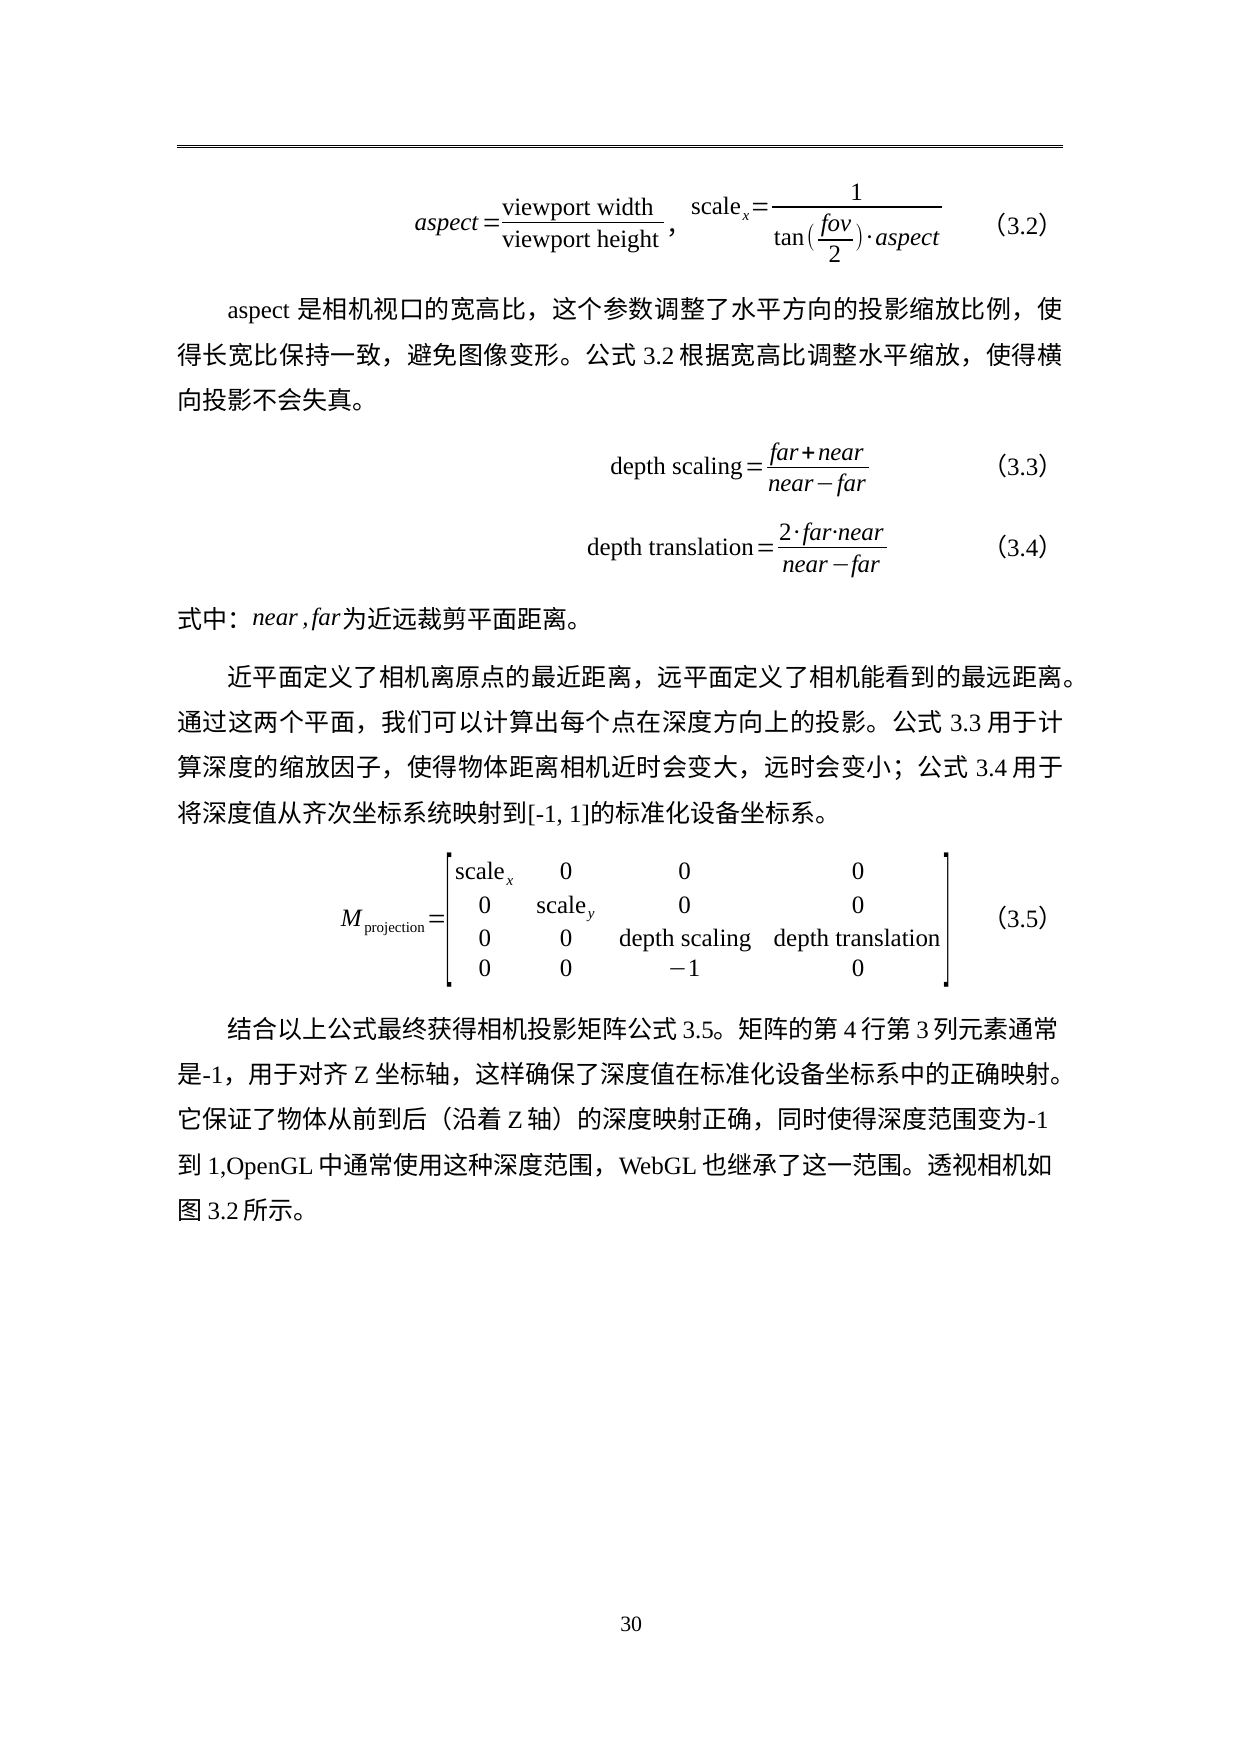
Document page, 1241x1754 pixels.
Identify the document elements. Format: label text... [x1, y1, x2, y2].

text （3.4） [177, 519, 1063, 578]
text ， （3.2） [177, 178, 1063, 268]
text 式中：为近远裁剪平面距离。 [177, 599, 1063, 636]
text aspect 是相机视口的宽高比，这个参数调整了水平方向的投影缩放比例，使得长宽比保持一致，避免图像变形。公式3.2根据宽高比调整水平缩放，使得横向投影不会失真。 [177, 290, 1063, 417]
text 结合以上公式最终获得相机投影矩阵公式3.5。矩阵的第4行第3列元素通常是-1，用于对齐 Z 坐标轴，这样确保了深度值在标准化设备坐标系中的正确映射。它保证了物体从前到后（沿着Z轴）的深度映射正确，同时使得深度范围变为-1到1,OpenGL中通常使用这种深度范围，WebGL也继承了这一范围。透视相机如图3.2所示。 [177, 1009, 1063, 1227]
text （3.5） [177, 851, 1063, 988]
text 近平面定义了相机离原点的最近距离，远平面定义了相机能看到的最远距离。通过这两个平面，我们可以计算出每个点在深度方向上的投影。公式3.3用于计算深度的缩放因子，使得物体距离相机近时会变大，远时会变小；公式3.4用于将深度值从齐次坐标系统映射到[-1, 1]的标准化设备坐标系。 [177, 657, 1063, 829]
text （3.3） [177, 438, 1063, 497]
